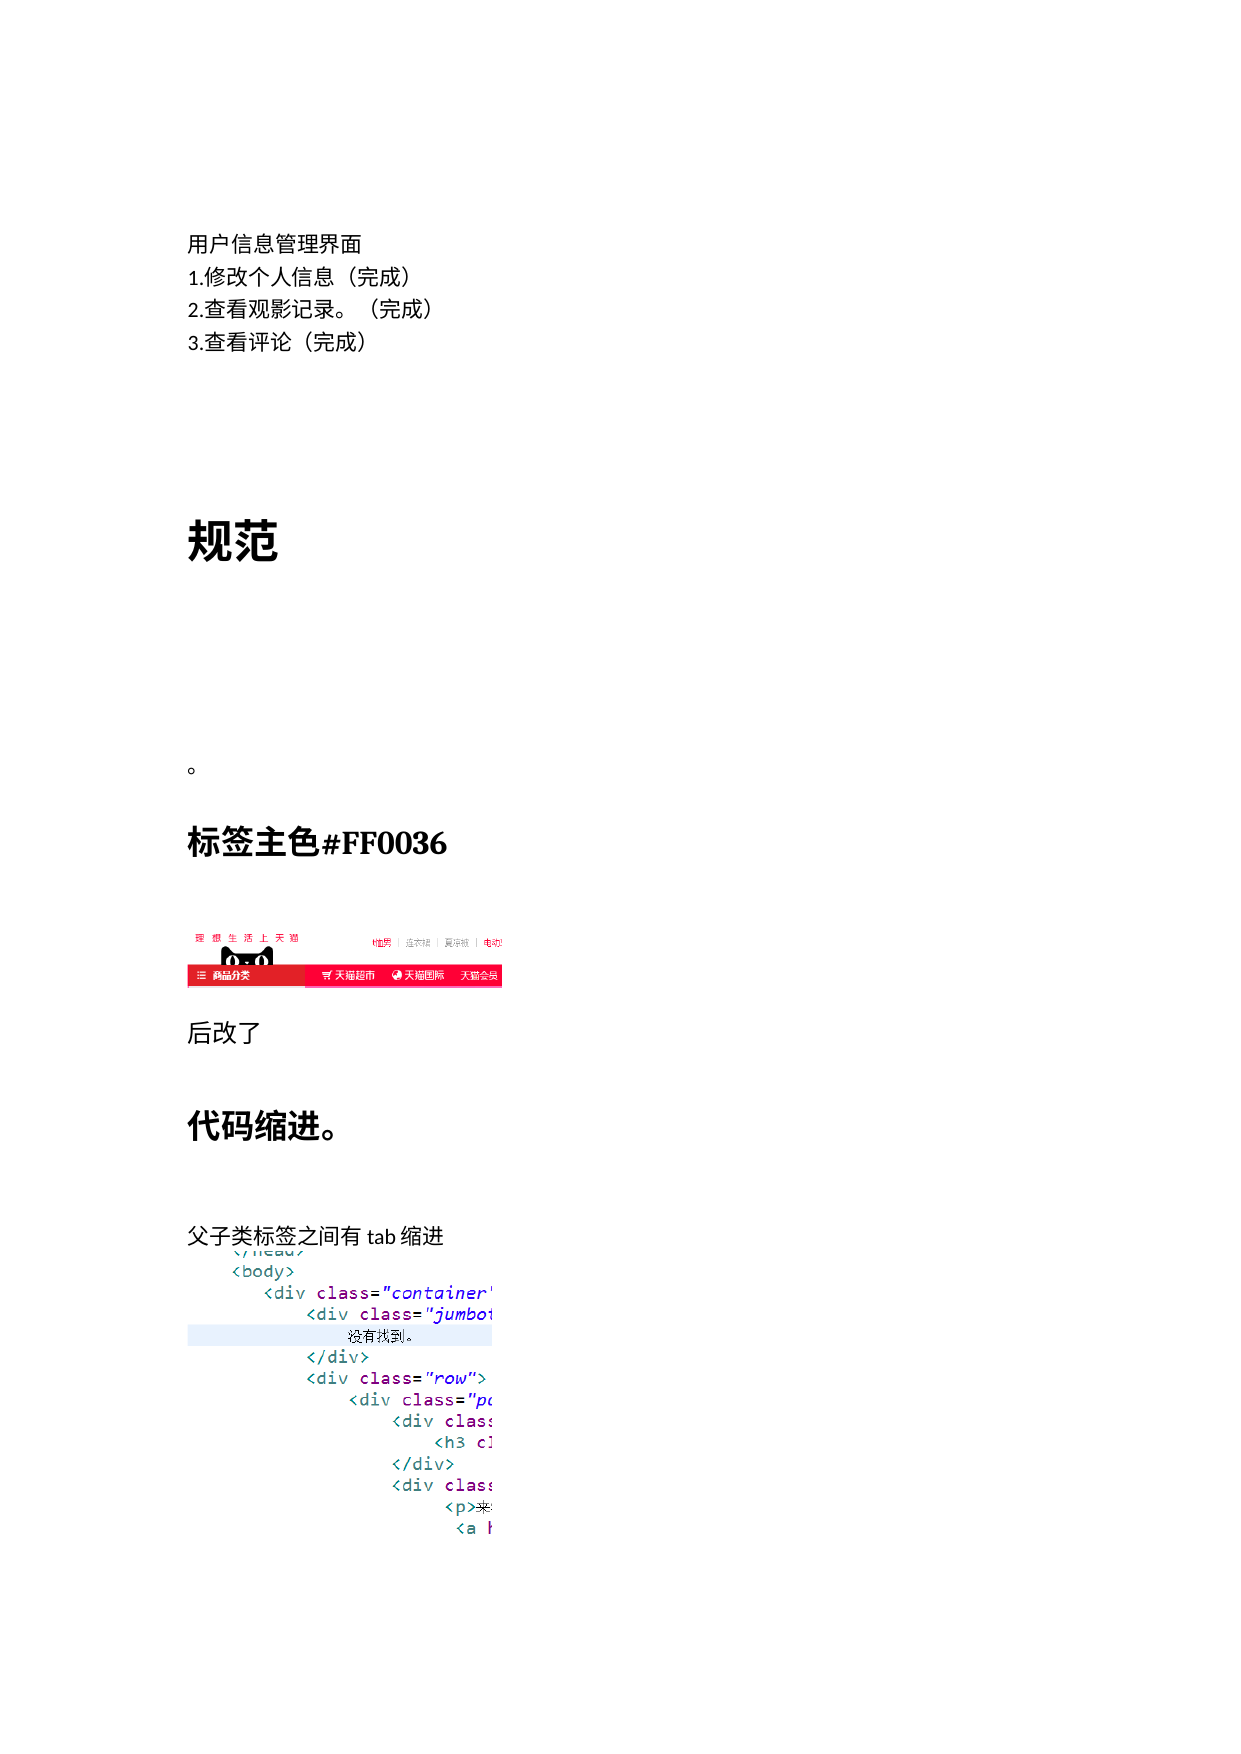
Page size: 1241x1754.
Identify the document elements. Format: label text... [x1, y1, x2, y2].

picture [187, 1251, 492, 1536]
subtitle 标签主色#FF0036 [187, 807, 1053, 872]
text 后改了 [187, 999, 1053, 1064]
text 2.查看观影记录。（完成） [187, 292, 1053, 324]
text 。 [187, 748, 1053, 780]
text 父子类标签之间有tab缩进 [187, 1219, 1053, 1251]
subtitle 代码缩进。 [187, 1092, 1053, 1157]
subtitle 规范 [187, 490, 1053, 587]
picture [187, 934, 502, 988]
text 1.修改个人信息（完成） [187, 259, 1053, 292]
text 3.查看评论（完成） [187, 324, 1053, 357]
text 用户信息管理界面 [187, 227, 1053, 259]
